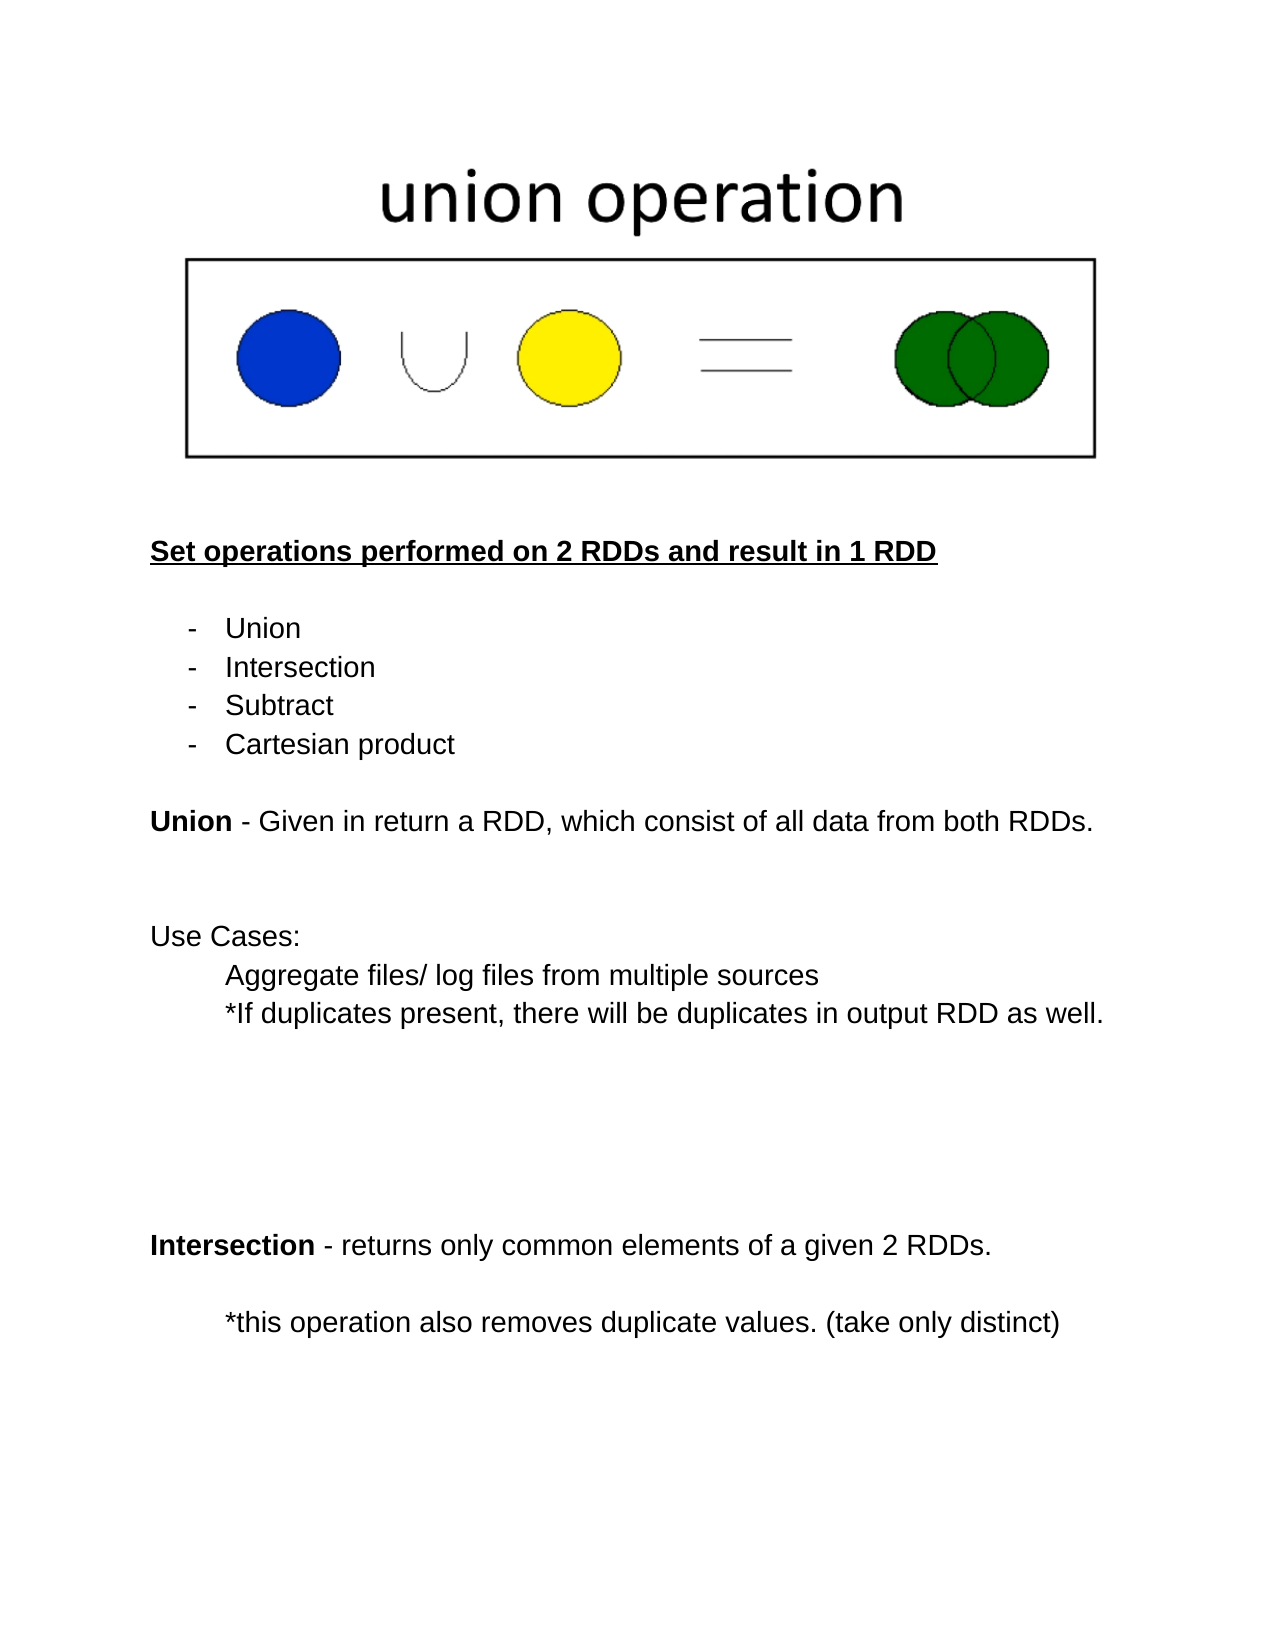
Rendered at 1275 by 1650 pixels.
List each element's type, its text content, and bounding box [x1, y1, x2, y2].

text Aggregate files/ log files from multiple sources [150, 958, 1125, 992]
text *If duplicates present, there will be duplicates in output RDD as well. [150, 997, 1125, 1030]
picture [150, 150, 1125, 492]
list Union [187, 611, 1125, 645]
text Union - Given in return a RDD, which consist of all data from both RDDs. [150, 804, 1125, 837]
text Intersection - returns only common elements of a given 2 RDDs. [150, 1228, 1125, 1261]
list Cartesian product [187, 727, 1125, 760]
text *this operation also removes duplicate values. (take only distinct) [150, 1305, 1125, 1338]
list Subtract [187, 688, 1125, 722]
list Intersection [187, 650, 1125, 683]
text Use Cases: [150, 919, 1125, 953]
text Set operations performed on 2 RDDs and result in 1 RDD [150, 534, 1125, 568]
